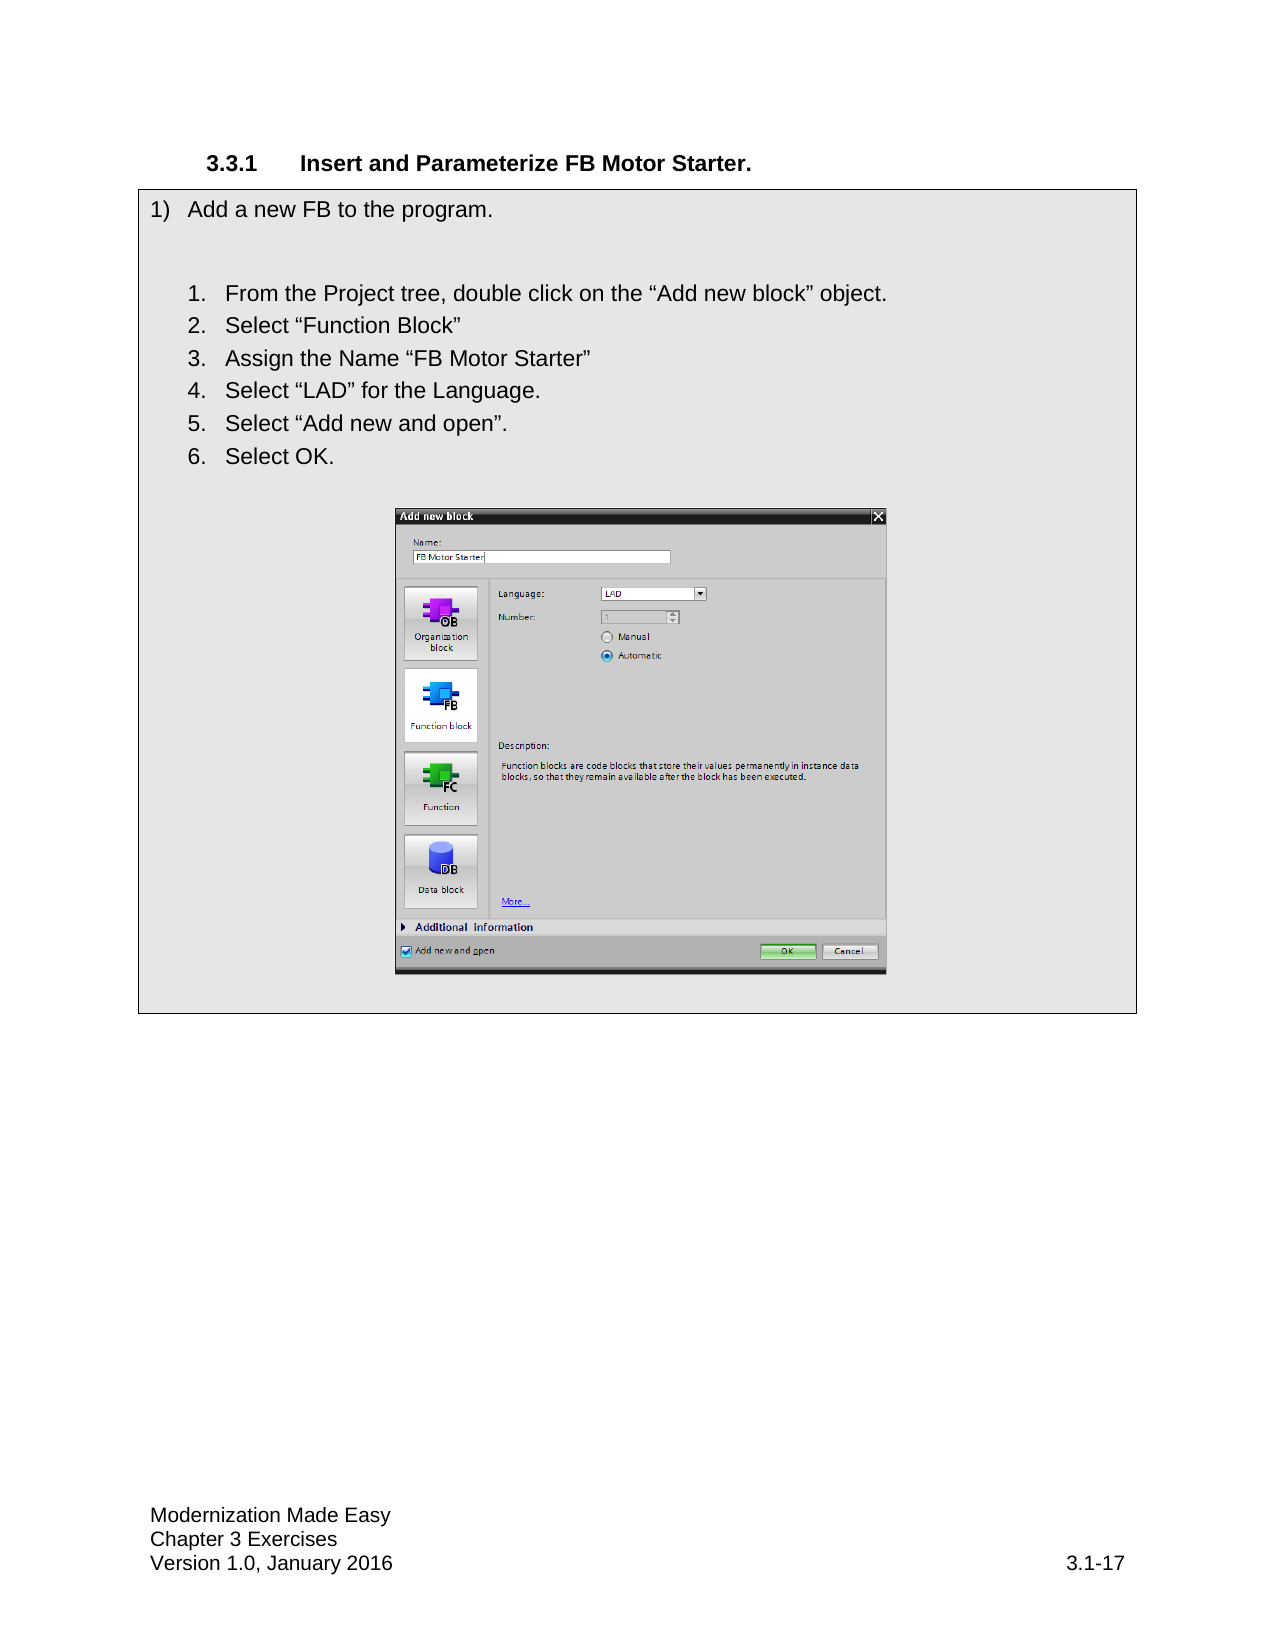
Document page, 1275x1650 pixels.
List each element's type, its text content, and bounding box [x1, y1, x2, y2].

subtitle Insert and Parameterize FB Motor Starter. [206, 150, 1125, 176]
picture [394, 507, 887, 975]
table_header Add a new FB to the program. From the Project tree, double click on the “Add new block” object. Select “Function Block” Assign the Name “FB Motor Starter” Select “LAD” for the Language. Select “Add new and open”. Select OK. [139, 190, 1136, 1013]
